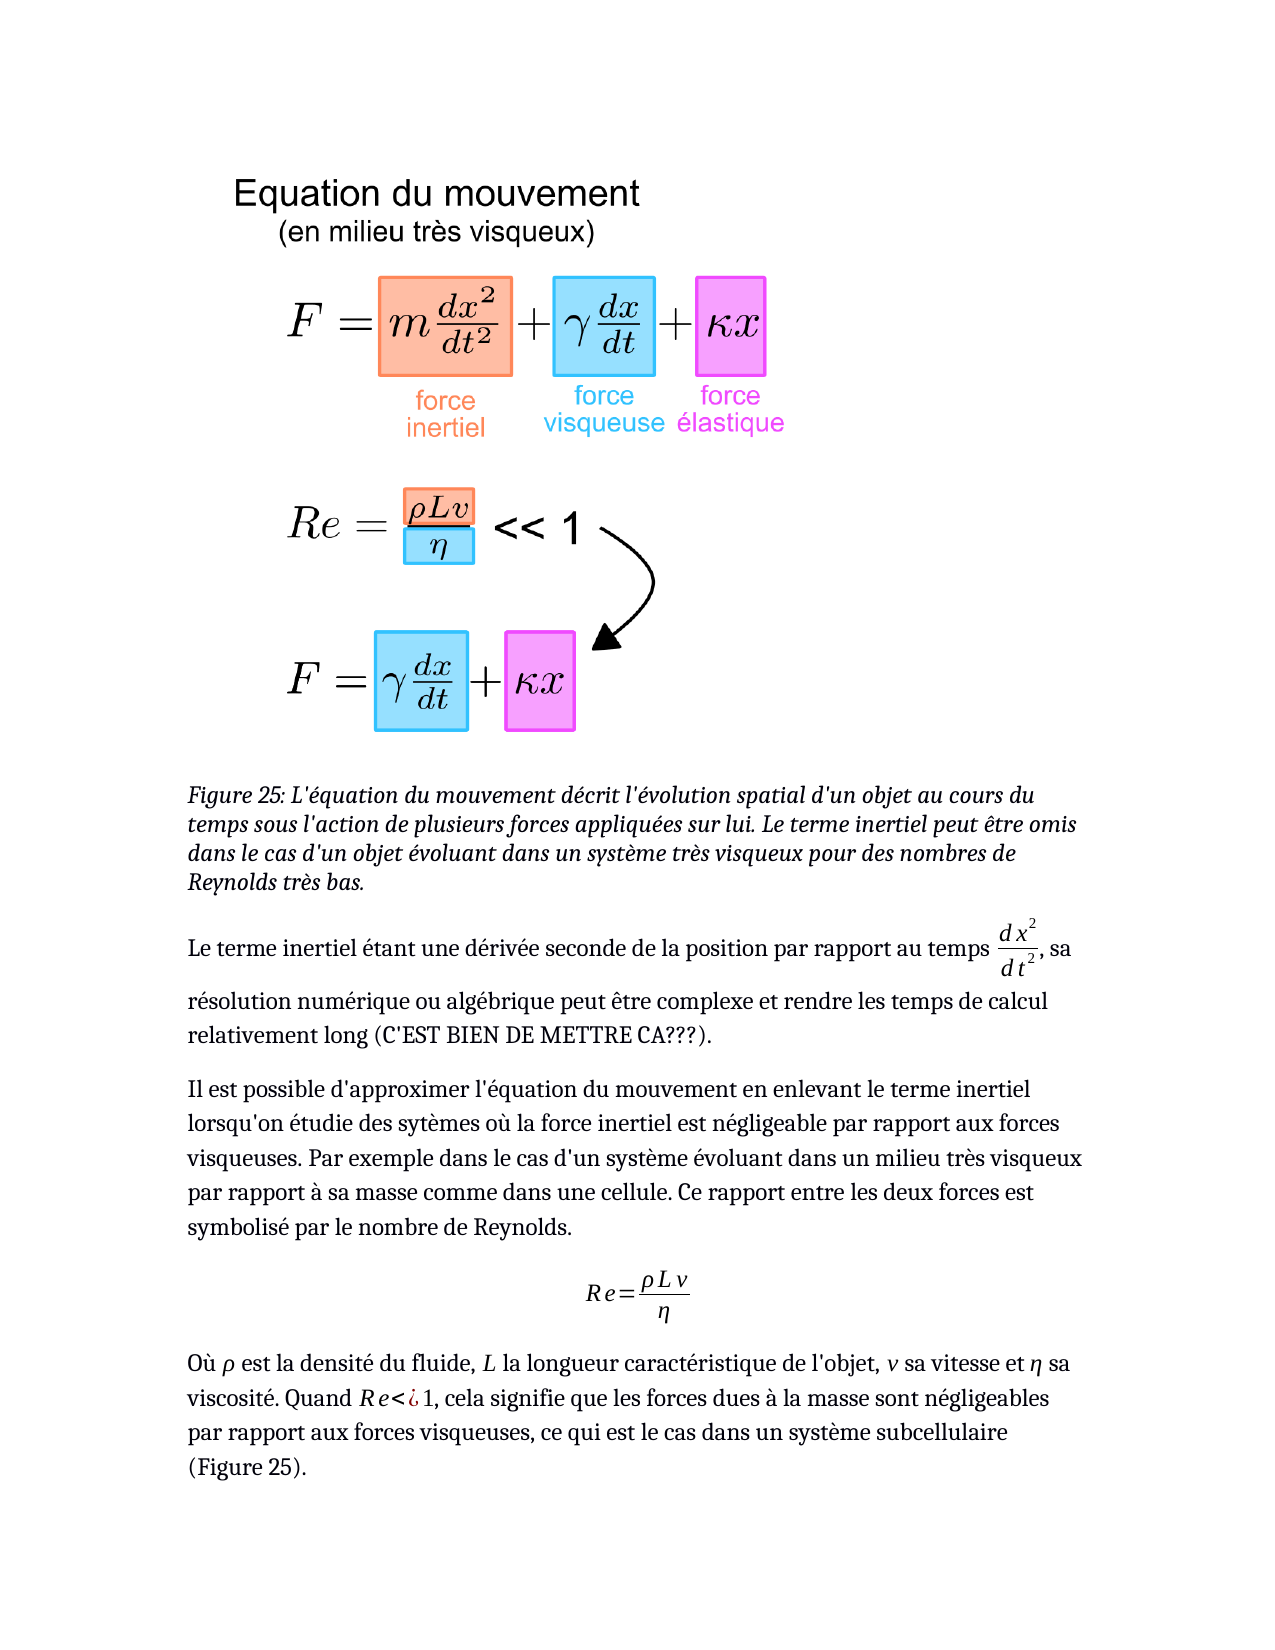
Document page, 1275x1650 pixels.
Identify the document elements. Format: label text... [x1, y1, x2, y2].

picture [206, 150, 813, 761]
text Où est la densité du fluide, la longueur caractéristique de l'objet, sa vitesse et sa viscosité. Quand , cela signifie que les forces dues à la masse sont négligeables par rapport aux forces visqueuses, ce qui est le cas dans un système subcellulaire (Figure 25). [187, 1349, 1087, 1481]
text Le terme inertiel étant une dérivée seconde de la position par rapport au temps , sa résolution numérique ou algébrique peut être complexe et rendre les temps de calcul relativement long (C'EST BIEN DE METTRE CA???). [187, 915, 1087, 1050]
text Il est possible d'approximer l'équation du mouvement en enlevant le terme inertiel lorsqu'on étudie des sytèmes où la force inertiel est négligeable par rapport aux forces visqueuses. Par exemple dans le cas d'un système évoluant dans un milieu très visqueux par rapport à sa masse comme dans une cellule. Ce rapport entre les deux forces est symbolisé par le nombre de Reynolds. [187, 1074, 1087, 1241]
text Figure 25: L'équation du mouvement décrit l'évolution spatial d'un objet au cours du temps sous l'action de plusieurs forces appliquées sur lui. Le terme inertiel peut être omis dans le cas d'un objet évoluant dans un système très visqueux pour des nombres de Reynolds très bas. [187, 781, 1087, 896]
